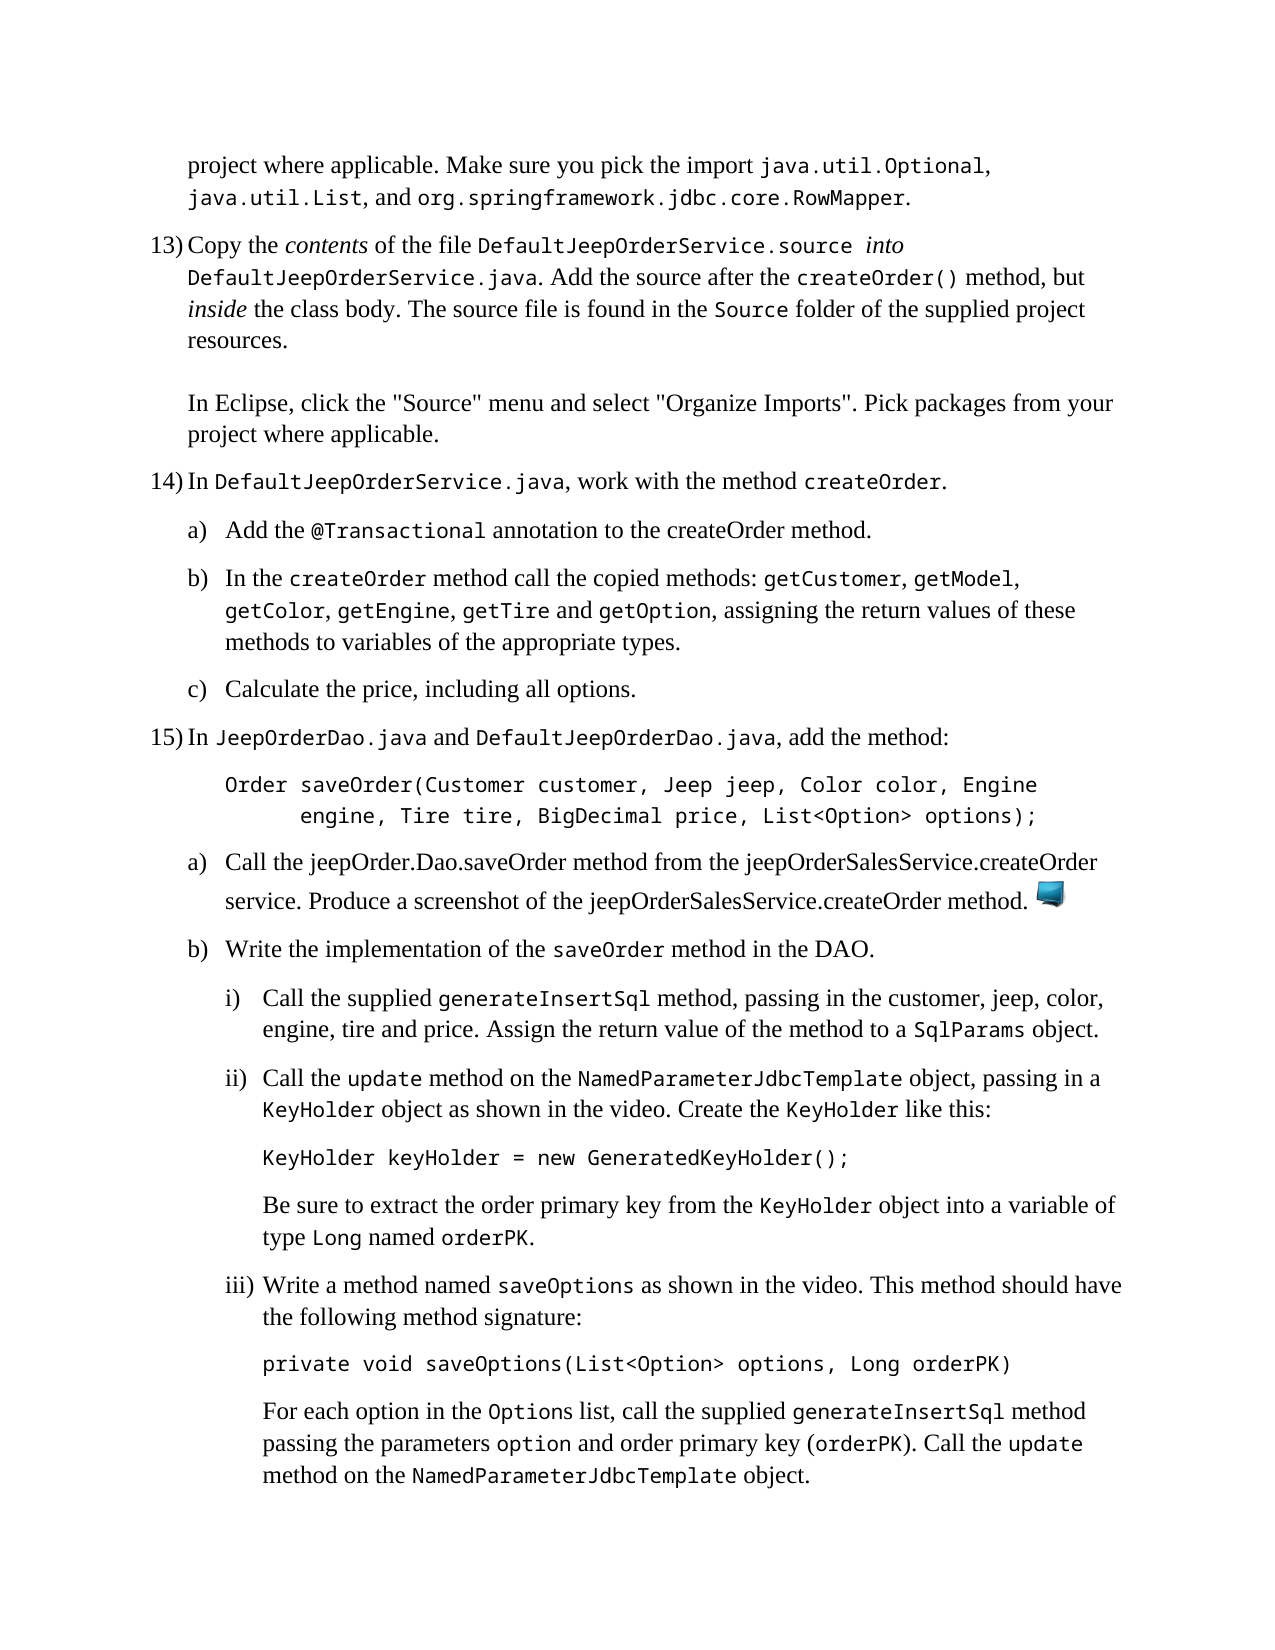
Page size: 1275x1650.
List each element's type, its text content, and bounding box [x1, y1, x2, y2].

list Call the jeepOrder.Dao.saveOrder method from the jeepOrderSalesService.createOrder service. Produce a screenshot of the jeepOrderSalesService.createOrder method. [187, 847, 1125, 915]
list Calculate the price, including all options. [187, 674, 1125, 703]
text Be sure to extract the order primary key from the KeyHolder object into a variable of type Long named orderPK. [262, 1190, 1125, 1251]
list Write a method named saveOptions as shown in the video. This method should have the following method signature: [225, 1270, 1125, 1331]
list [150, 150, 1125, 211]
list Copy the contents of the file DefaultJeepOrderService.source into DefaultJeepOrderService.java. Add the source after the createOrder() method, but inside the class body. The source file is found in the Source folder of the supplied project resources. In Eclipse, click the "Source" menu and select "Organize Imports". Pick packages from your project where applicable. [150, 230, 1125, 447]
text private void saveOptions(List<Option> options, Long orderPK) [262, 1349, 1125, 1378]
list In DefaultJeepOrderService.java, work with the method createOrder. [150, 466, 1125, 496]
text Order saveOrder(Customer customer, Jeep jeep, Color color, Engine engine, Tire tire, BigDecimal price, List<Option> options); [225, 771, 1125, 829]
picture [1035, 878, 1067, 910]
list In the createOrder method call the copied methods: getCustomer, getModel, getColor, getEngine, getTire and getOption, assigning the return values of these methods to variables of the appropriate types. [187, 563, 1125, 656]
list Add the @Transactional annotation to the createOrder method. [187, 515, 1125, 544]
list Call the supplied generateInsertSql method, passing in the customer, jeep, color, engine, tire and price. Assign the return value of the method to a SqlParams object. [225, 983, 1125, 1044]
list Call the update method on the NamedParameterJdbcTemplate object, passing in a KeyHolder object as shown in the video. Create the KeyHolder like this: [225, 1063, 1125, 1124]
text KeyHolder keyHolder = new GeneratedKeyHolder(); [262, 1143, 1125, 1171]
list Write the implementation of the saveOrder method in the DAO. [187, 934, 1125, 964]
text For each option in the Options list, call the supplied generateInsertSql method passing the parameters option and order primary key (orderPK). Call the update method on the NamedParameterJdbcTemplate object. [262, 1396, 1125, 1489]
list In JeepOrderDao.java and DefaultJeepOrderDao.java, add the method: [150, 722, 1125, 752]
